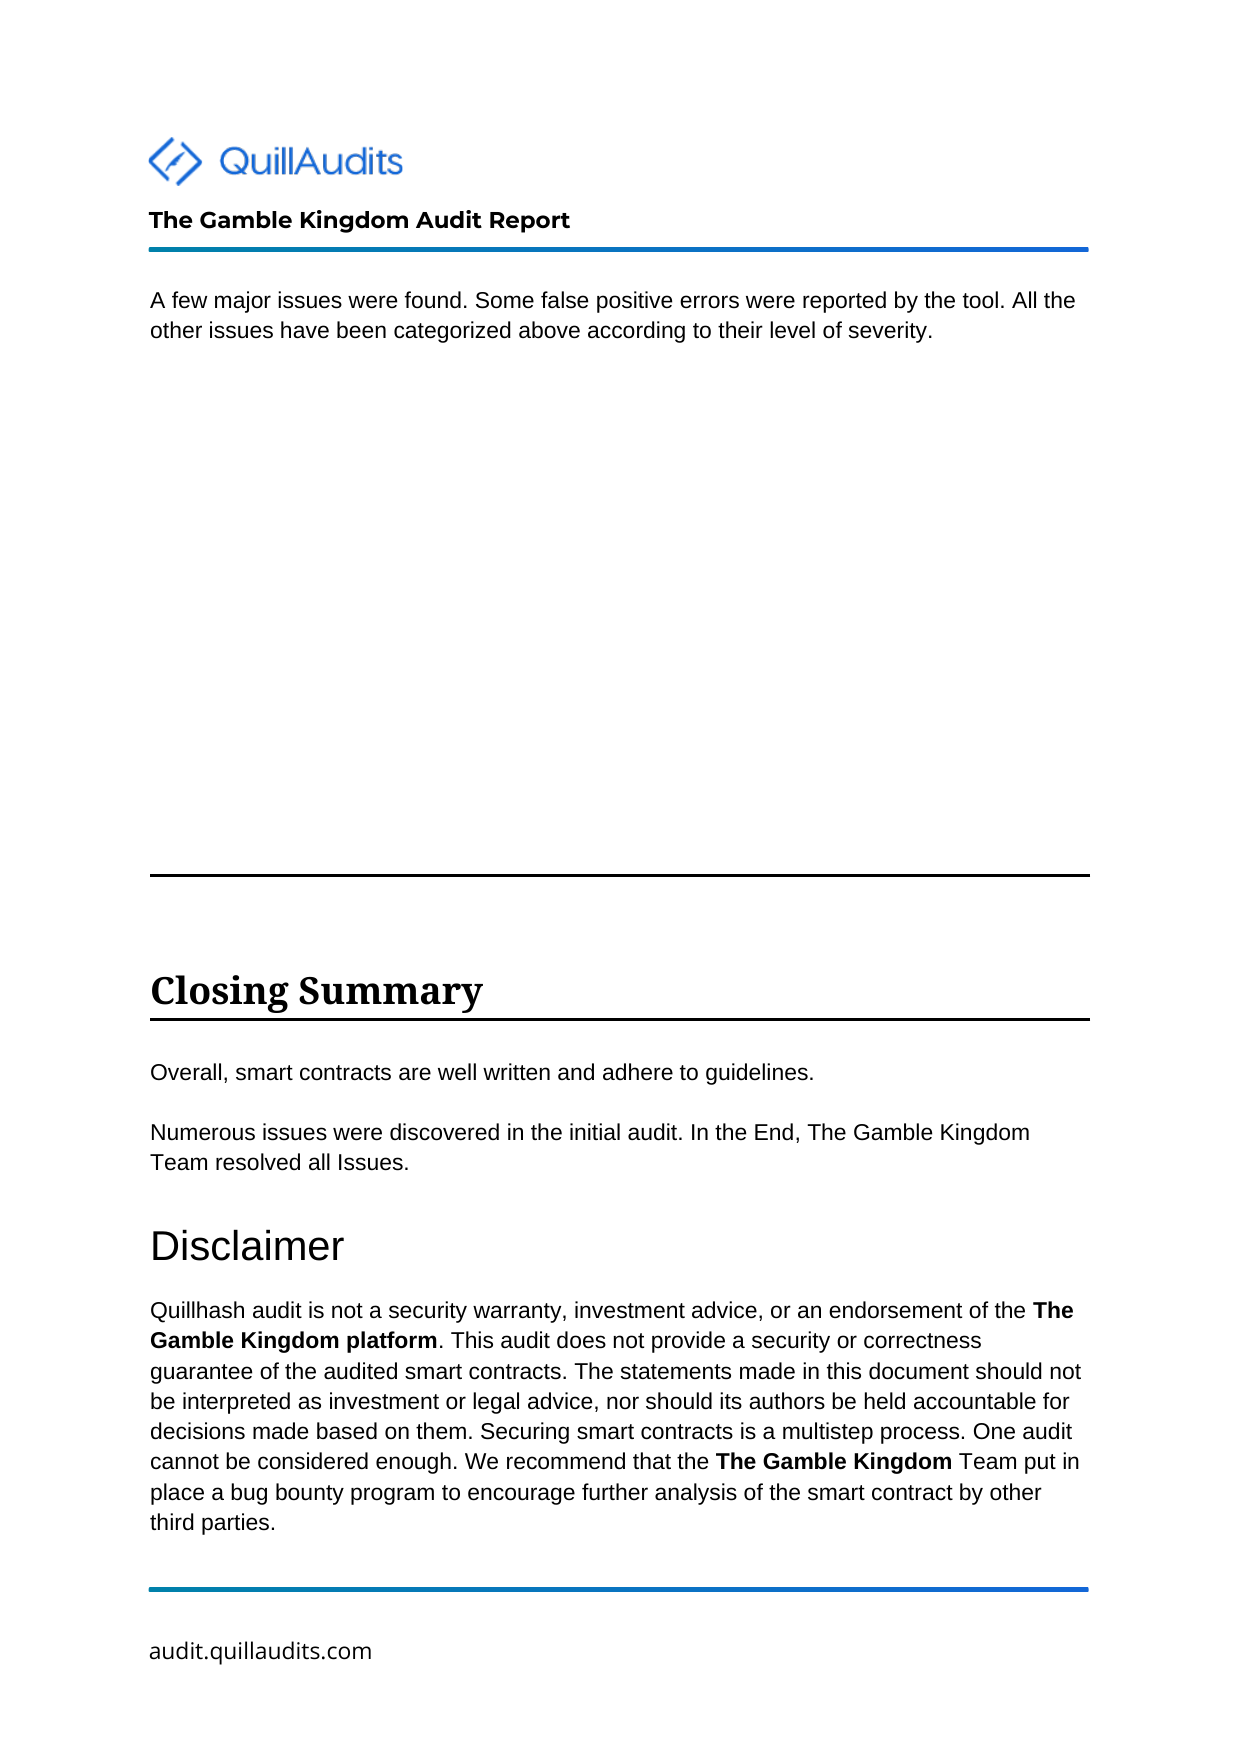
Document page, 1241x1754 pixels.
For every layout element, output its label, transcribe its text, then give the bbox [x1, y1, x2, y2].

picture [148, 137, 403, 186]
text Overall, smart contracts are well written and adhere to guidelines. [150, 1059, 1090, 1085]
subtitle Disclaimer [150, 1221, 1090, 1269]
picture [440, 1587, 1089, 1592]
text A few major issues were found. Some false positive errors were reported by the tool. All the other issues have been categorized above according to their level of severity. [150, 287, 1090, 344]
subtitle Closing Summary [150, 965, 1090, 1018]
picture [440, 247, 1089, 252]
text Quillhash audit is not a security warranty, investment advice, or an endorsement of the The Gamble Kingdom platform. This audit does not provide a security or correctness guarantee of the audited smart contracts. The statements made in this document should not be interpreted as investment or legal advice, nor should its authors be held accountable for decisions made based on them. Securing smart contracts is a multistep process. One audit cannot be considered enough. We recommend that the The Gamble Kingdom Team put in place a bug bounty program to encourage further analysis of the smart contract by other third parties. [150, 1297, 1090, 1535]
text Numerous issues were discovered in the initial audit. In the End, The Gamble Kingdom Team resolved all Issues. [150, 1119, 1090, 1176]
